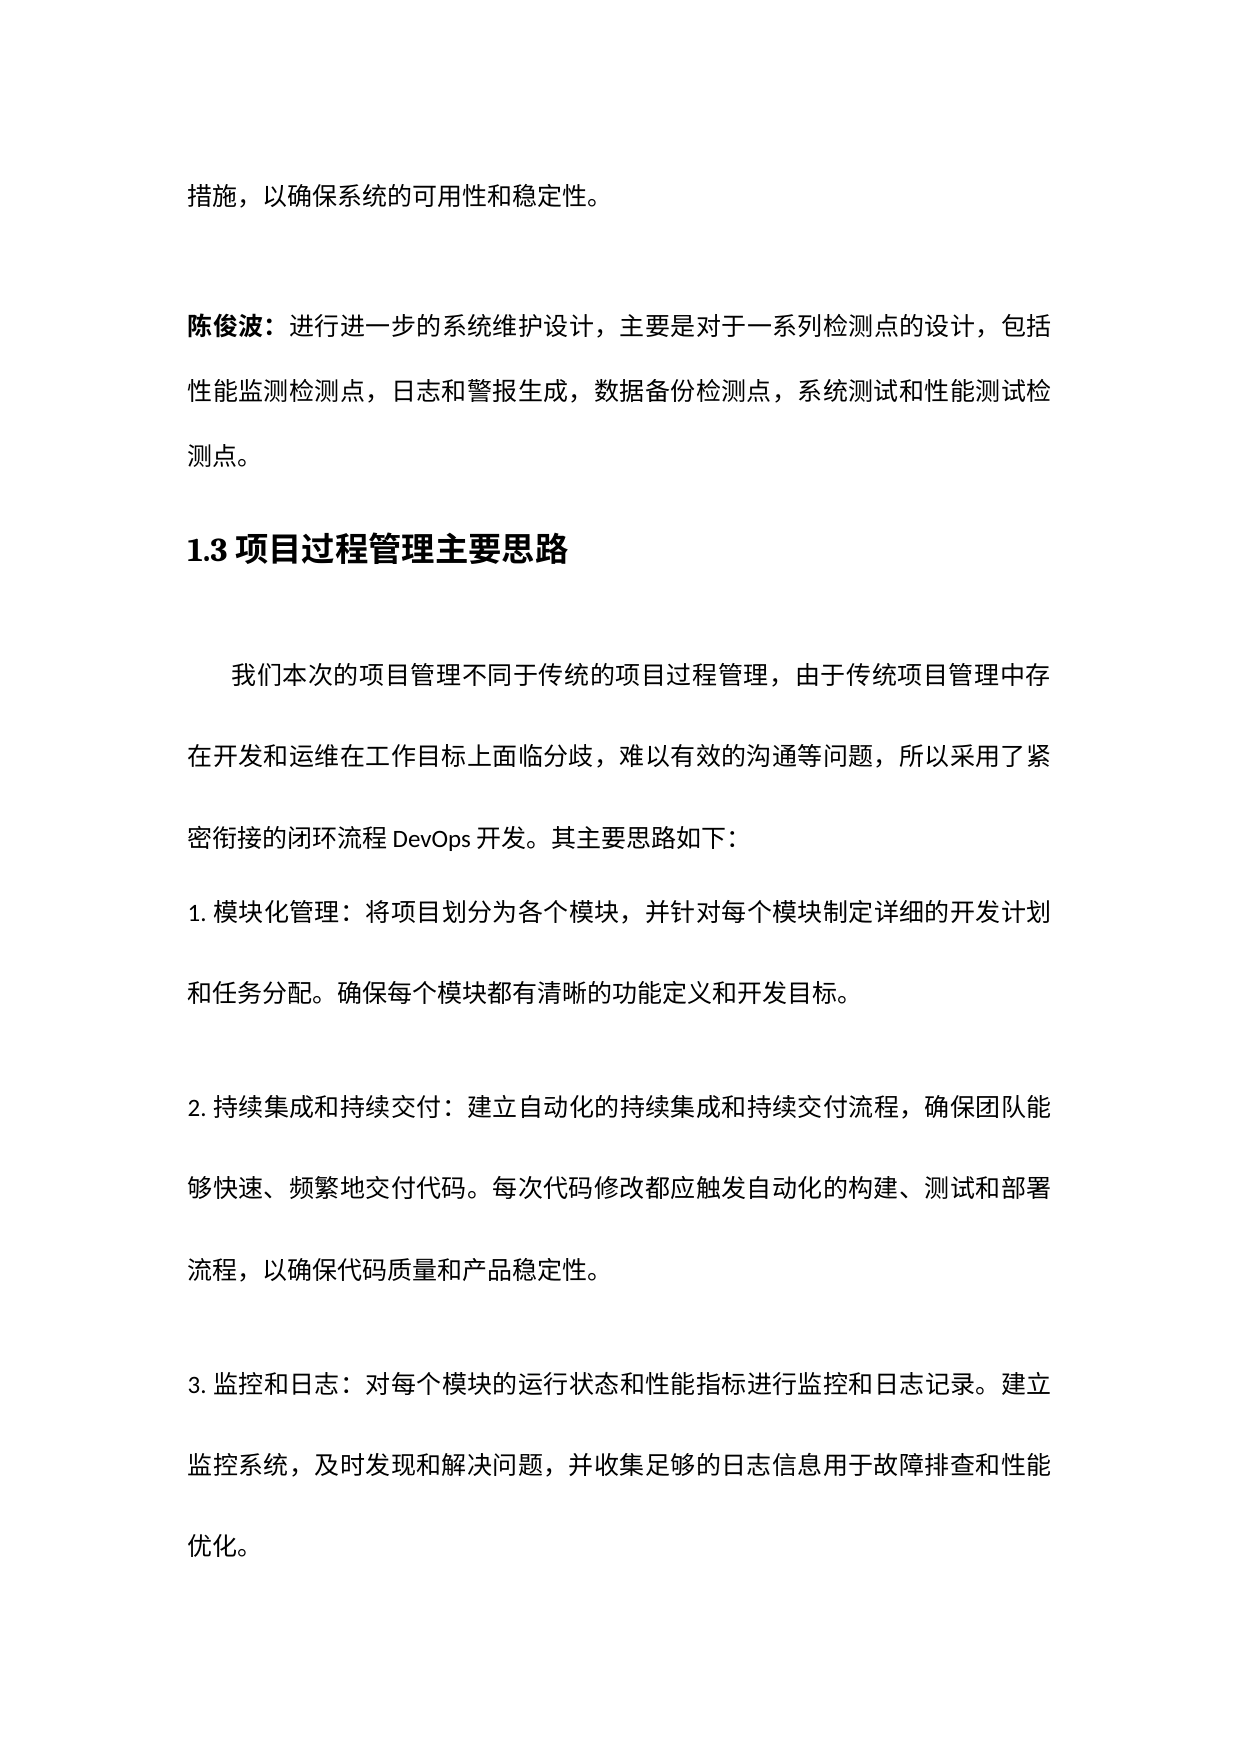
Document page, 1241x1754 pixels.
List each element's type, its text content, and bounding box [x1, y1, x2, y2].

text 陈俊波：进行进一步的系统维护设计，主要是对于一系列检测点的设计，包括性能监测检测点，日志和警报生成，数据备份检测点，系统测试和性能测试检测点。 [187, 292, 1053, 487]
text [187, 162, 1053, 227]
text 2. 持续集成和持续交付：建立自动化的持续集成和持续交付流程，确保团队能够快速、频繁地交付代码。每次代码修改都应触发自动化的构建、测试和部署流程，以确保代码质量和产品稳定性。 [187, 1073, 1053, 1301]
text 3. 监控和日志：对每个模块的运行状态和性能指标进行监控和日志记录。建立监控系统，及时发现和解决问题，并收集足够的日志信息用于故障排查和性能优化。 [187, 1350, 1053, 1577]
subtitle 1.3 项目过程管理主要思路 [187, 514, 1053, 579]
text 1. 模块化管理：将项目划分为各个模块，并针对每个模块制定详细的开发计划和任务分配。确保每个模块都有清晰的功能定义和开发目标。 [187, 878, 1053, 1024]
text 我们本次的项目管理不同于传统的项目过程管理，由于传统项目管理中存在开发和运维在工作目标上面临分歧，难以有效的沟通等问题，所以采用了紧密衔接的闭环流程DevOps开发。其主要思路如下： [187, 641, 1053, 869]
